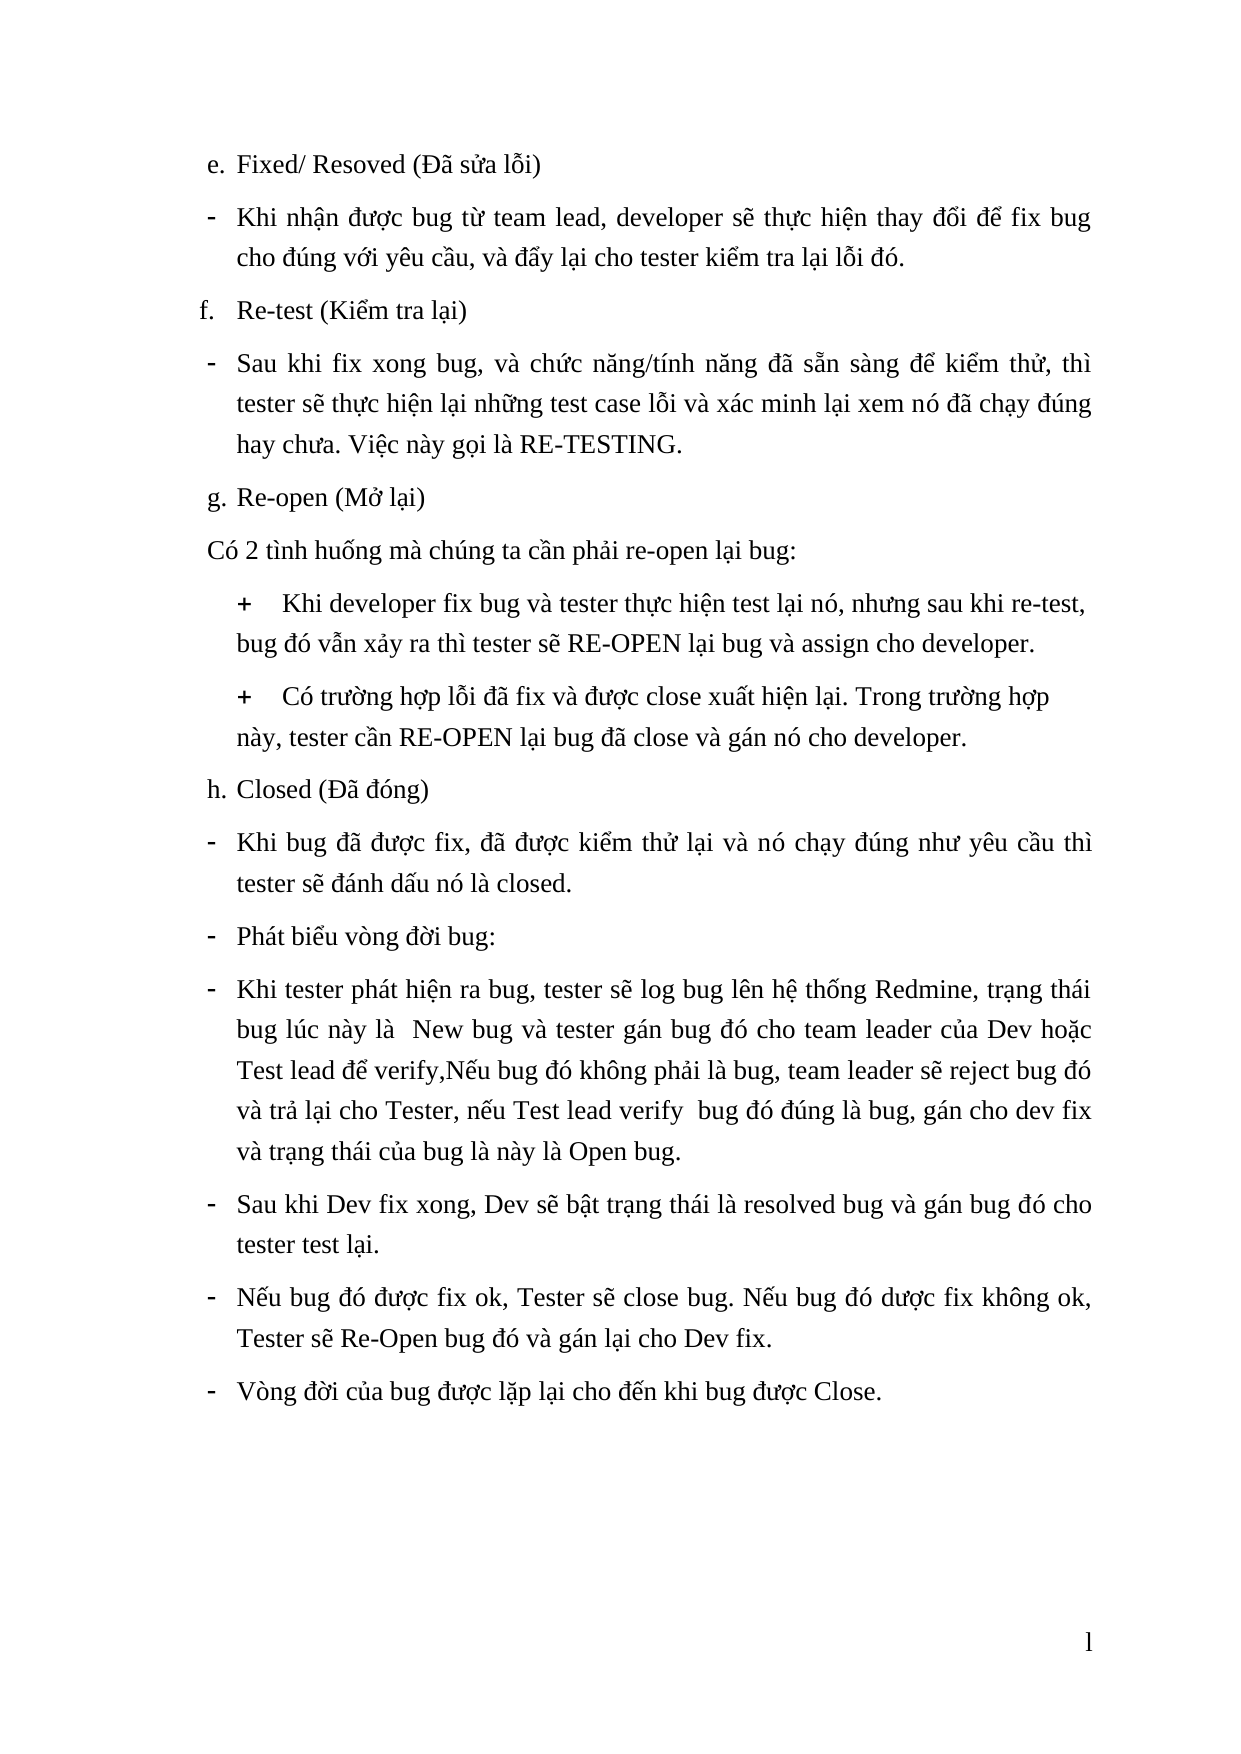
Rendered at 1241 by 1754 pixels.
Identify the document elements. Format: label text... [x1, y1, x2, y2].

text Vòng đời của bug được lặp lại cho đến khi bug được Close. [207, 1374, 1092, 1406]
text Có 2 tình huống mà chúng ta cần phải re-open lại bug: [207, 534, 1092, 565]
text Nếu bug đó được fix ok, Tester sẽ close bug. Nếu bug đó dược fix không ok, Tester sẽ Re-Open bug đó và gán lại cho Dev fix. [207, 1281, 1092, 1353]
text Khi developer fix bug và tester thực hiện test lại nó, nhưng sau khi re-test, bug đó vẫn xảy ra thì tester sẽ RE-OPEN lại bug và assign cho developer. [236, 587, 1092, 658]
text Khi bug đã được fix, đã được kiểm thử lại và nó chạy đúng như yêu cầu thì tester sẽ đánh dấu nó là closed. [207, 826, 1092, 898]
text Khi nhận được bug từ team lead, developer sẽ thực hiện thay đổi để fix bug cho đúng với yêu cầu, và đẩy lại cho tester kiểm tra lại lỗi đó. [207, 201, 1092, 272]
list Fixed/ Resoved (Đã sửa lỗi) [207, 148, 1092, 179]
text Phát biểu vòng đời bug: [207, 920, 1092, 951]
text Sau khi fix xong bug, và chức năng/tính năng đã sẵn sàng để kiểm thử, thì tester sẽ thực hiện lại những test case lỗi và xác minh lại xem nó đã chạy đúng hay chưa. Việc này gọi là RE-TESTING. [207, 347, 1092, 459]
text Có trường hợp lỗi đã fix và được close xuất hiện lại. Trong trường hợp này, tester cần RE-OPEN lại bug đã close và gán nó cho developer. [236, 680, 1092, 752]
list Closed (Đã đóng) [207, 773, 1092, 805]
list Re-test (Kiểm tra lại) [199, 294, 1092, 325]
list Re-open (Mở lại) [207, 481, 1092, 512]
text Khi tester phát hiện ra bug, tester sẽ log bug lên hệ thống Redmine, trạng thái bug lúc này là New bug và tester gán bug đó cho team leader của Dev hoặc Test lead để verify,Nếu bug đó không phải là bug, team leader sẽ reject bug đó và trả lại cho Tester, nếu Test lead verify bug đó đúng là bug, gán cho dev fix và trạng thái của bug là này là Open bug. [207, 973, 1092, 1166]
text Sau khi Dev fix xong, Dev sẽ bật trạng thái là resolved bug và gán bug đó cho tester test lại. [207, 1188, 1092, 1259]
